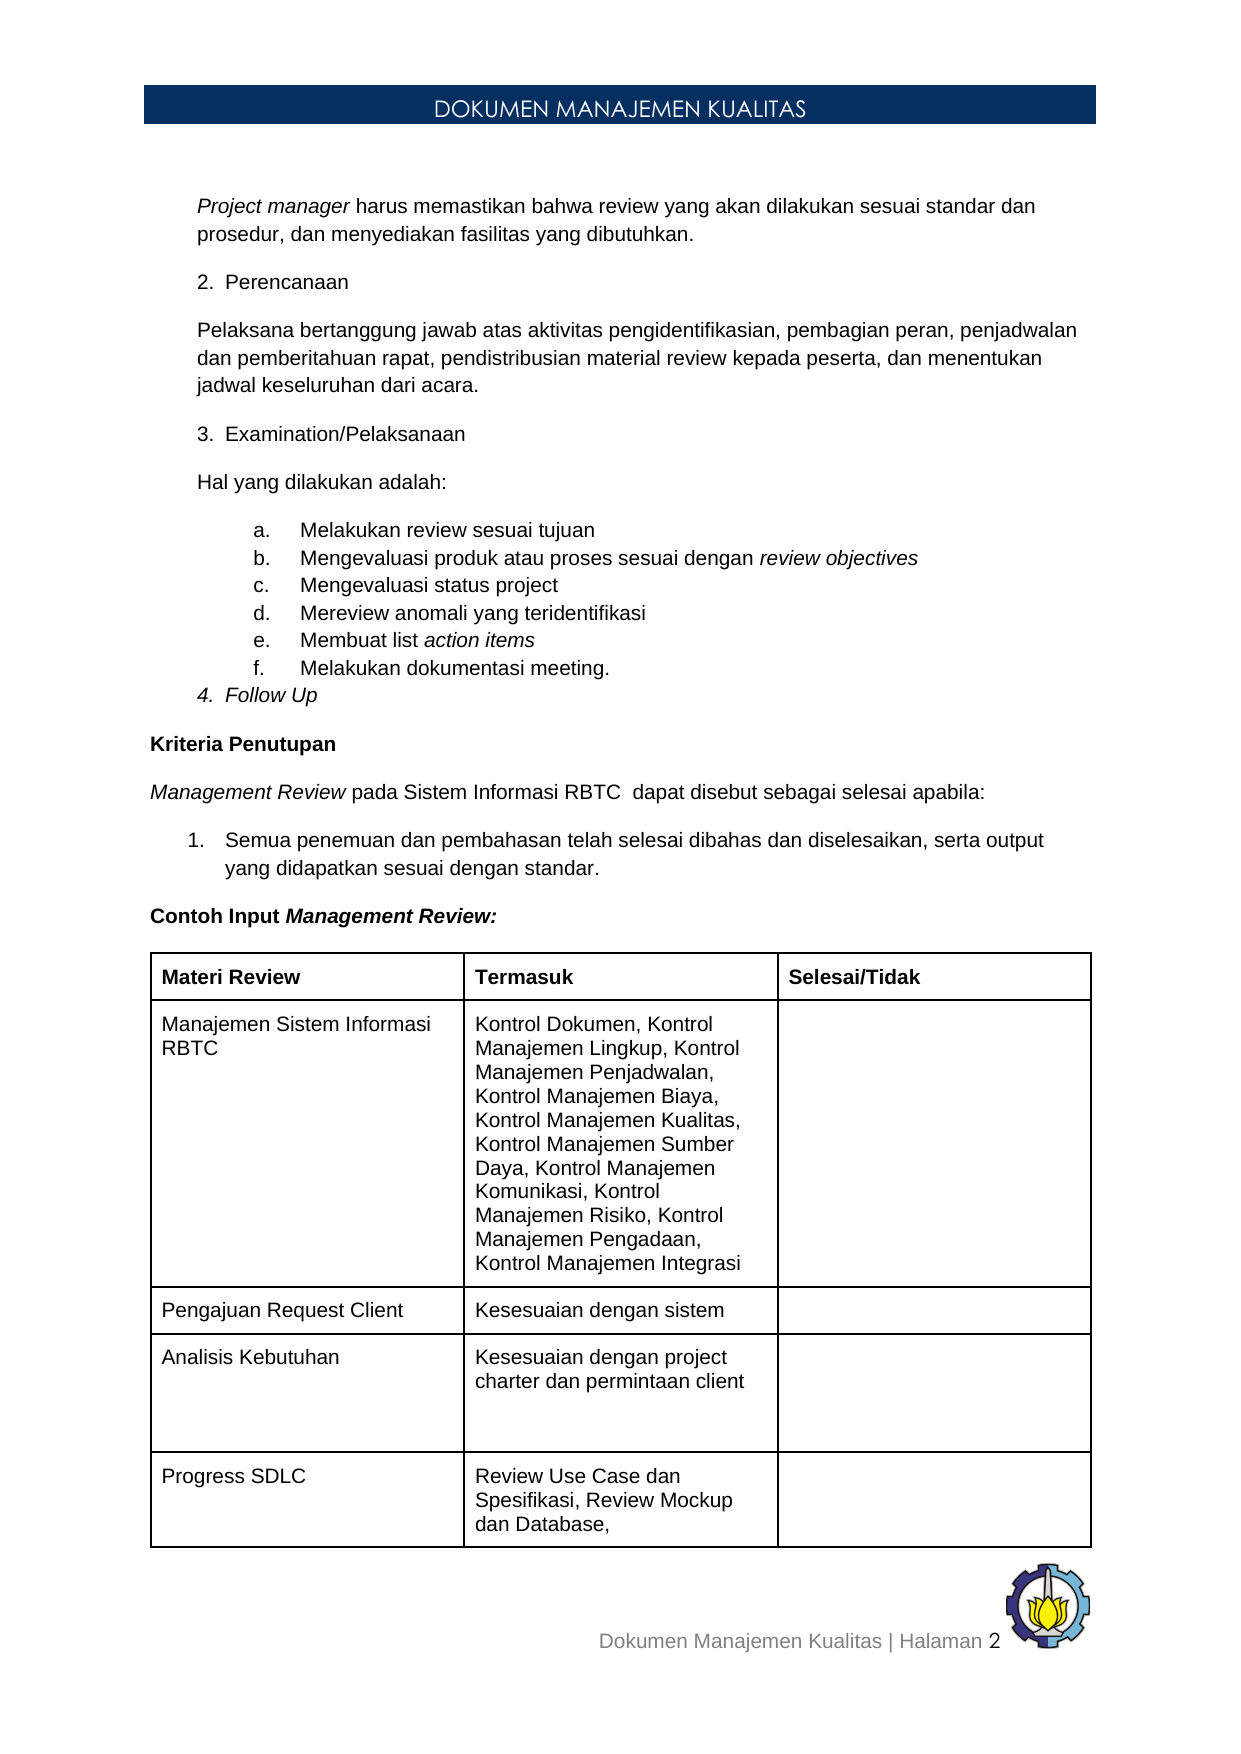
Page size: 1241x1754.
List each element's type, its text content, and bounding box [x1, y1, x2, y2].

text Pelaksana bertanggung jawab atas aktivitas pengidentifikasian, pembagian peran, penjadwalan dan pemberitahuan rapat, pendistribusian material review kepada peserta, dan menentukan jadwal keseluruhan dari acara. [197, 318, 1090, 397]
table_header Materi Review [152, 954, 463, 999]
table_header Termasuk [465, 954, 777, 999]
table_cell Progress SDLC [152, 1453, 463, 1546]
table_cell [779, 1001, 1090, 1286]
list Mereview anomali yang teridentifikasi [197, 601, 1090, 624]
text Contoh Input Management Review: [150, 904, 1090, 928]
list Mengevaluasi status project [197, 573, 1090, 597]
list Mengevaluasi produk atau proses sesuai dengan review objectives [197, 546, 1090, 569]
table_cell Kesesuaian dengan sistem [465, 1288, 777, 1332]
table_cell [779, 1288, 1090, 1332]
list Melakukan dokumentasi meeting. [197, 656, 1090, 679]
list Examination/Pelaksanaan [197, 421, 1090, 445]
table_cell [779, 1335, 1090, 1451]
table_header Selesai/Tidak [779, 954, 1090, 999]
list Semua penemuan dan pembahasan telah selesai dibahas dan diselesaikan, serta output yang didapatkan sesuai dengan standar. [187, 828, 1090, 879]
list Melakukan review sesuai tujuan [197, 518, 1090, 542]
table_cell Kesesuaian dengan project charter dan permintaan client [465, 1335, 777, 1451]
table_cell Pengajuan Request Client [152, 1288, 463, 1332]
list Follow Up [197, 683, 1090, 707]
text Kriteria Penutupan [150, 731, 1090, 755]
table_cell Analisis Kebutuhan [152, 1335, 463, 1451]
list Membuat list action items [197, 628, 1090, 652]
table_cell Manajemen Sistem Informasi RBTC [152, 1001, 463, 1286]
table_cell Review Use Case dan Spesifikasi, Review Mockup dan Database, Persiapan Pembuatan Back End [465, 1453, 777, 1546]
text Hal yang dilakukan adalah: [197, 470, 1090, 494]
list Perencanaan [197, 270, 1090, 294]
table_cell Kontrol Dokumen, Kontrol Manajemen Lingkup, Kontrol Manajemen Penjadwalan, Kontrol Manajemen Biaya, Kontrol Manajemen Kualitas, Kontrol Manajemen Sumber Daya, Kontrol Manajemen Komunikasi, Kontrol Manajemen Risiko, Kontrol Manajemen Pengadaan, Kontrol Manajemen Integrasi [465, 1001, 777, 1286]
text Management Review pada Sistem Informasi RBTC dapat disebut sebagai selesai apabila: [150, 780, 1090, 804]
text Project manager harus memastikan bahwa review yang akan dilakukan sesuai standar dan prosedur, dan menyediakan fasilitas yang dibutuhkan. [197, 194, 1090, 245]
picture [1006, 1563, 1091, 1649]
table_cell [779, 1453, 1090, 1546]
